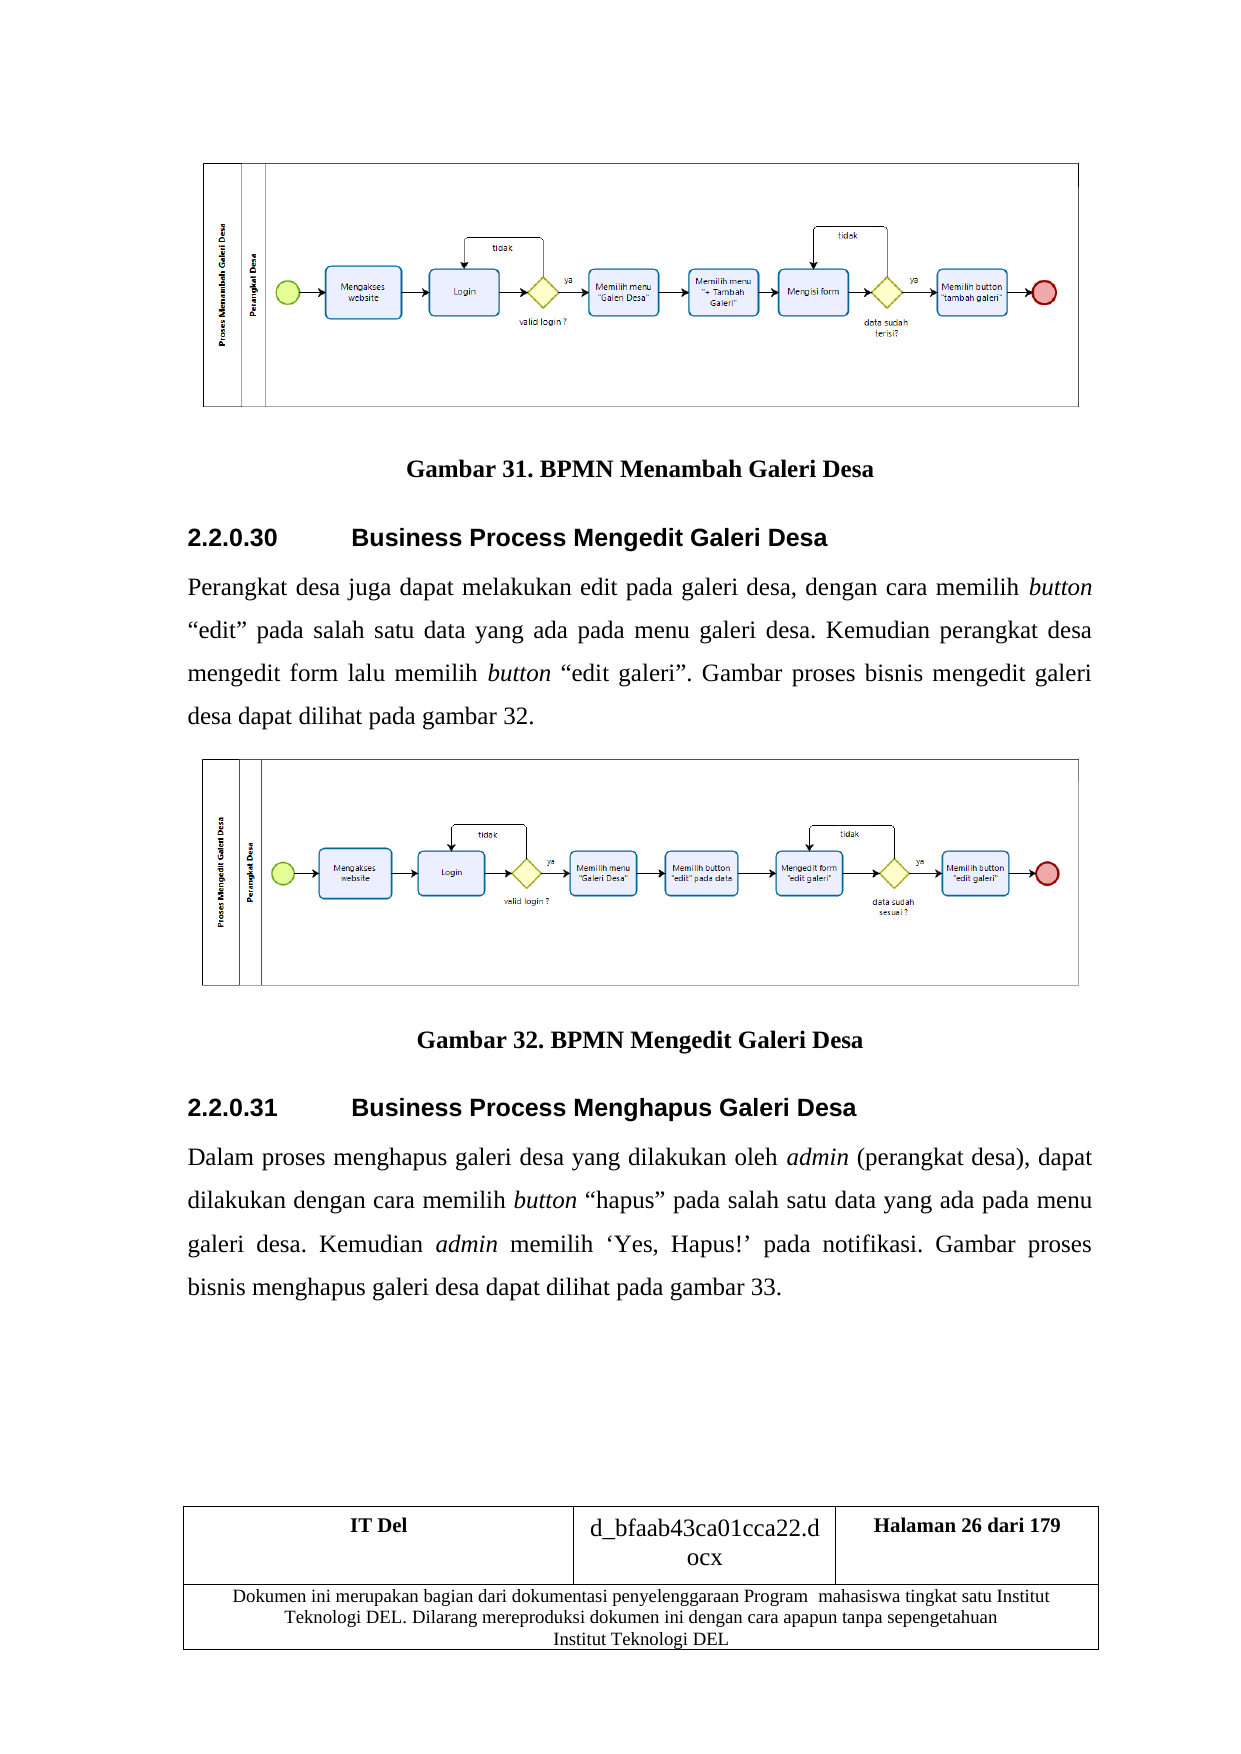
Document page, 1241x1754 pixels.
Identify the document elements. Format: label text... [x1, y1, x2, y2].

text Perangkat desa juga dapat melakukan edit pada galeri desa, dengan cara memilih button “edit” pada salah satu data yang ada pada menu galeri desa. Kemudian perangkat desa mengedit form lalu memilih button “edit galeri”. Gambar proses bisnis mengedit galeri desa dapat dilihat pada gambar 32. [187, 572, 1092, 730]
subtitle Business Process Menghapus Galeri Desa [187, 1093, 1092, 1122]
text Dalam proses menghapus galeri desa yang dilakukan oleh admin (perangkat desa), dapat dilakukan dengan cara memilih button “hapus” pada salah satu data yang ada pada menu galeri desa. Kemudian admin memilih ‘Yes, Hapus!’ pada notifikasi. Gambar proses bisnis menghapus galeri desa dapat dilihat pada gambar 33. [187, 1142, 1092, 1301]
subtitle Business Process Mengedit Galeri Desa [187, 523, 1092, 551]
text Gambar 31. BPMN Menambah Galeri Desa [187, 454, 1092, 483]
text Gambar 32. BPMN Mengedit Galeri Desa [187, 1025, 1092, 1054]
picture [187, 744, 1093, 1011]
picture [187, 147, 1093, 441]
